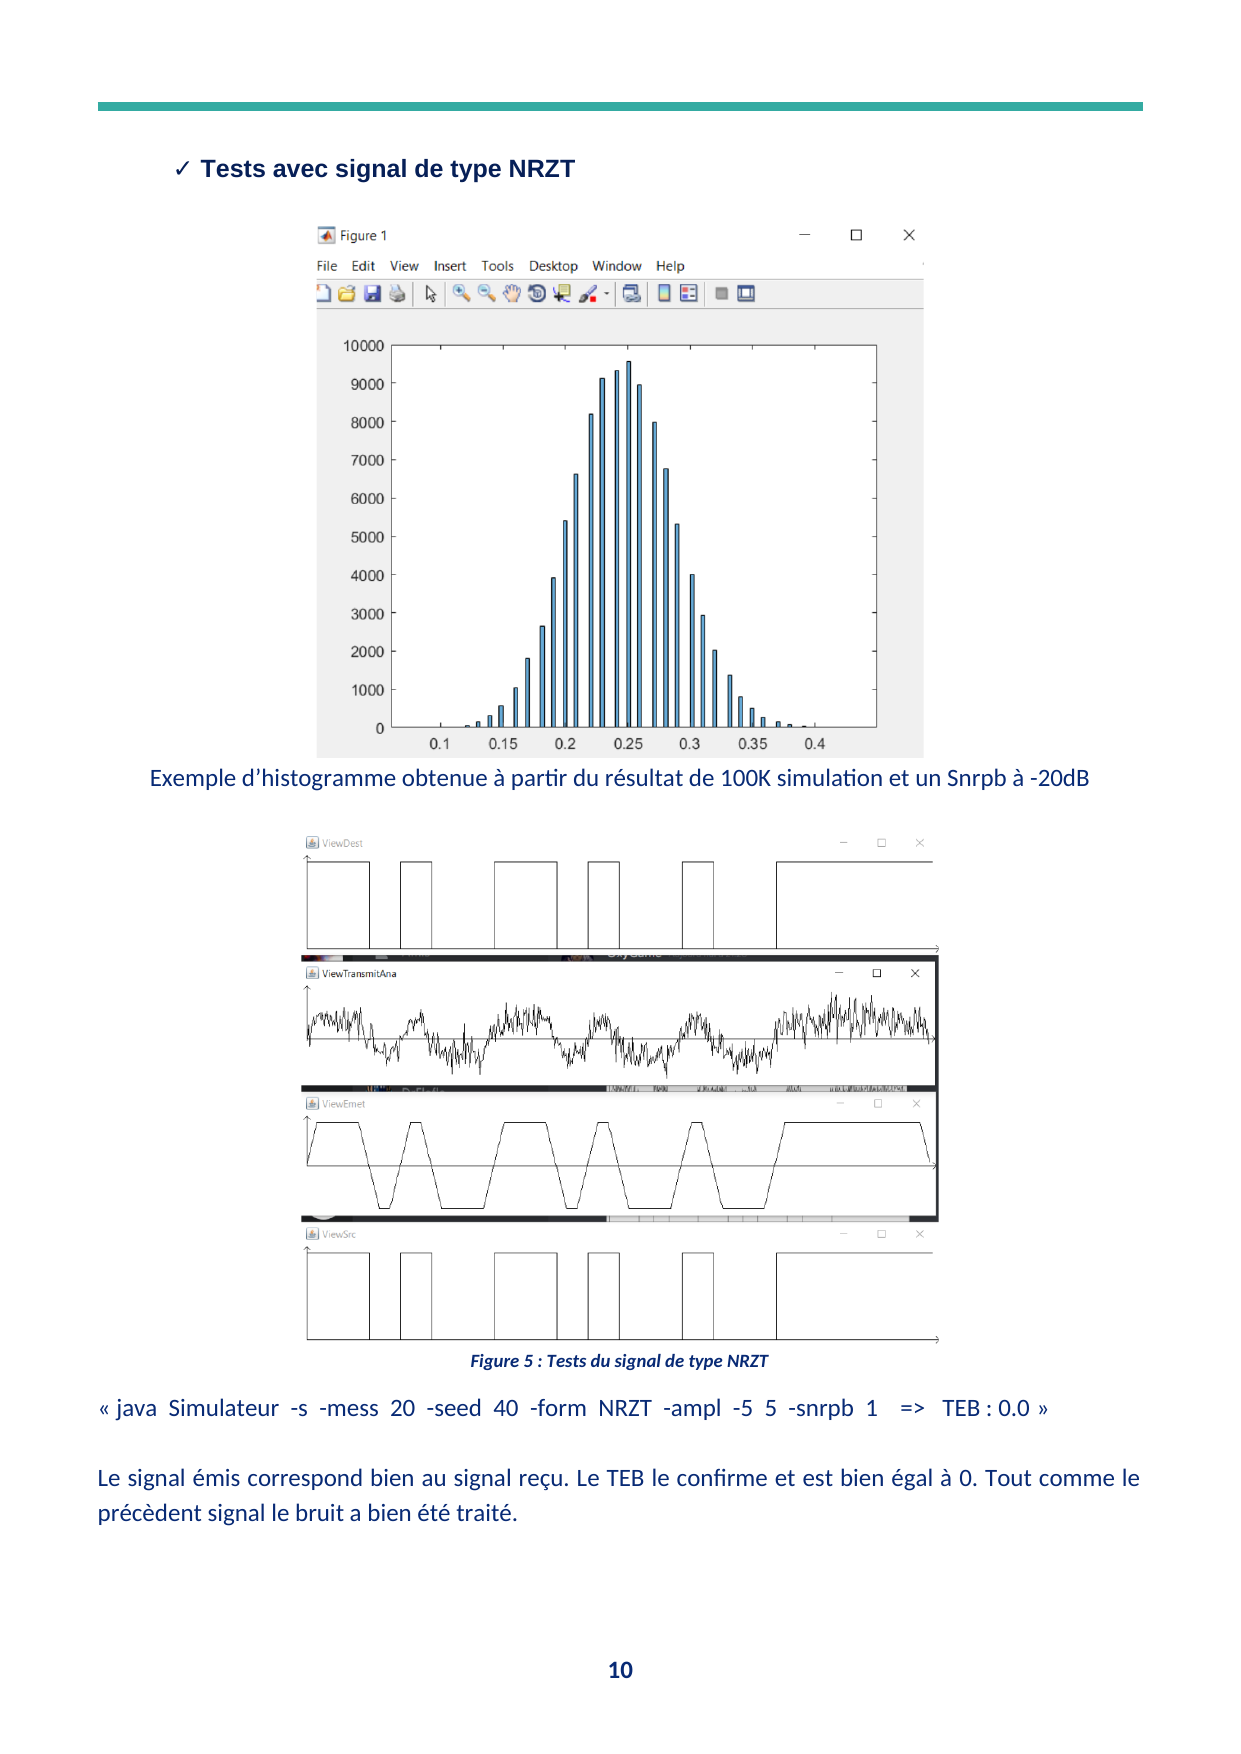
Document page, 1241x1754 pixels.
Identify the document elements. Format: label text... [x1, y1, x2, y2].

text Exemple d’histogramme obtenue à partir du résultat de 100K simulation et un Snrpb à -20dB [97, 762, 1143, 793]
text Le signal émis correspond bien au signal reçu. Le TEB le confirme et est bien égal à 0. Tout comme le précèdent signal le bruit a bien été traité. [97, 1462, 1143, 1528]
picture [316, 224, 924, 758]
subtitle ✓ Tests avec signal de type NRZT [97, 150, 1143, 184]
picture [301, 832, 939, 1345]
text « java Simulateur -s -mess 20 -seed 40 -form NRZT -ampl -5 5 -snrpb 1 => TEB : 0.0 » [97, 1392, 1143, 1423]
